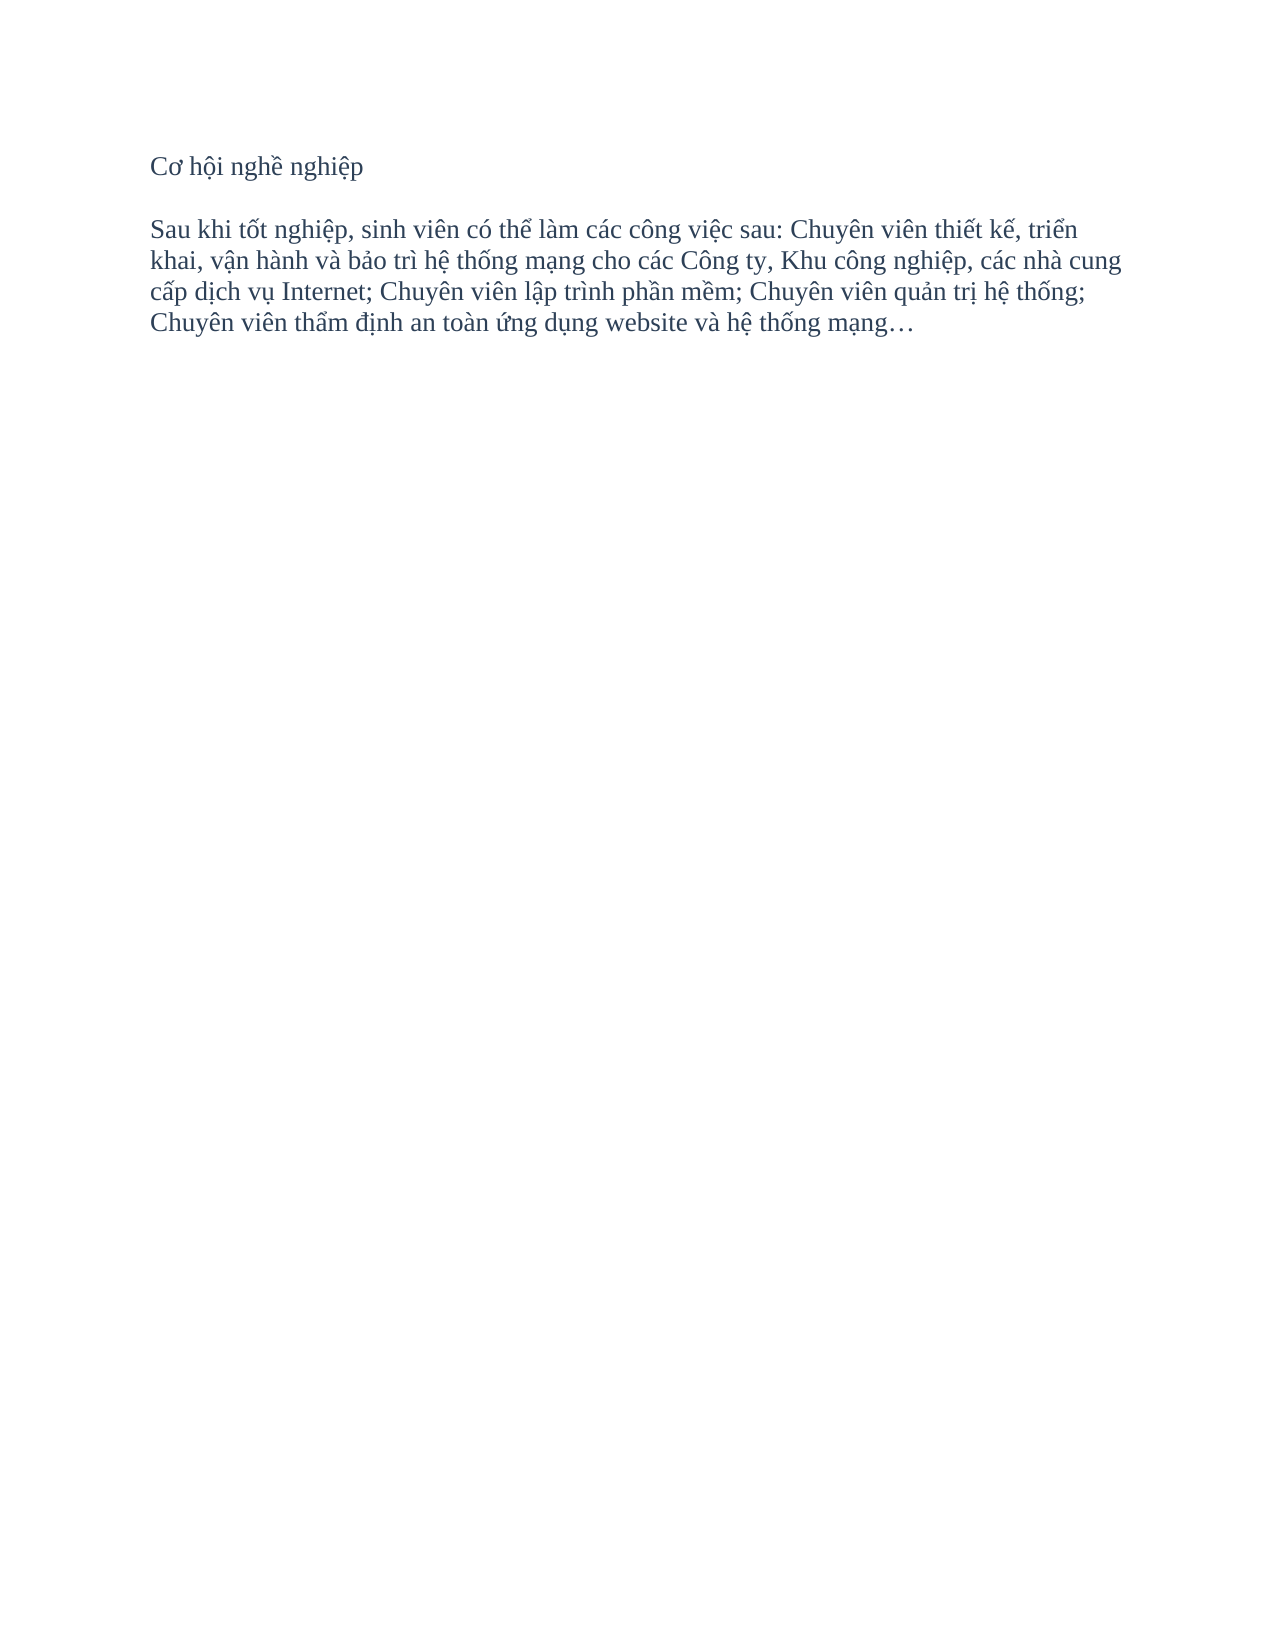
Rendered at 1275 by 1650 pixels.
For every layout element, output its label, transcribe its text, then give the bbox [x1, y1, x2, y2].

subtitle Cơ hội nghề nghiệp [150, 150, 1125, 181]
text Sau khi tốt nghiệp, sinh viên có thể làm các công việc sau: Chuyên viên thiết kế, triển khai, vận hành và bảo trì hệ thống mạng cho các Công ty, Khu công nghiệp, các nhà cung cấp dịch vụ Internet; Chuyên viên lập trình phần mềm; Chuyên viên quản trị hệ thống; Chuyên viên thẩm định an toàn ứng dụng website và hệ thống mạng… [150, 213, 1125, 337]
